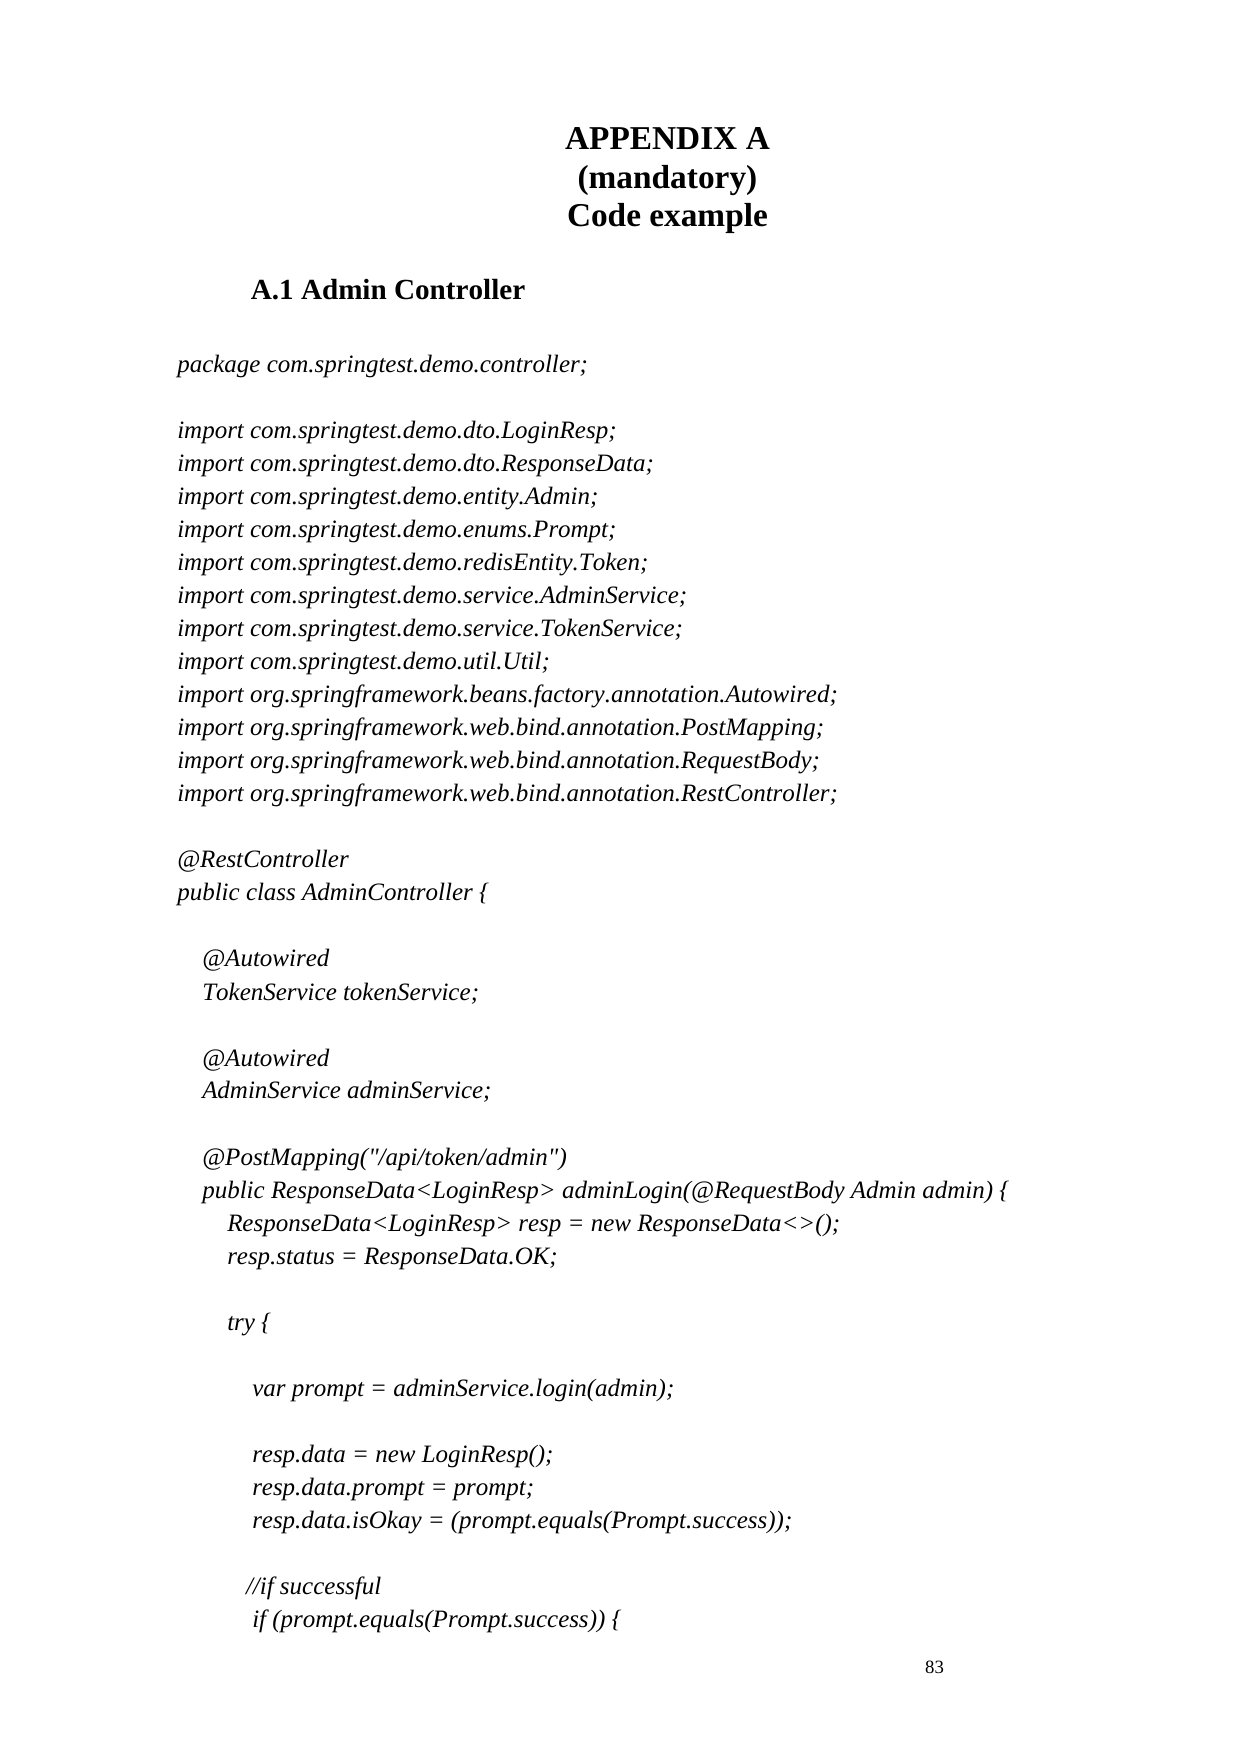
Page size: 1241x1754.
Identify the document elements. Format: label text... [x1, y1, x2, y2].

text A.1 Admin Controller [177, 272, 1152, 306]
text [177, 349, 1158, 1633]
subtitle APPENDIX A (mandatory) Code example [177, 118, 1158, 233]
